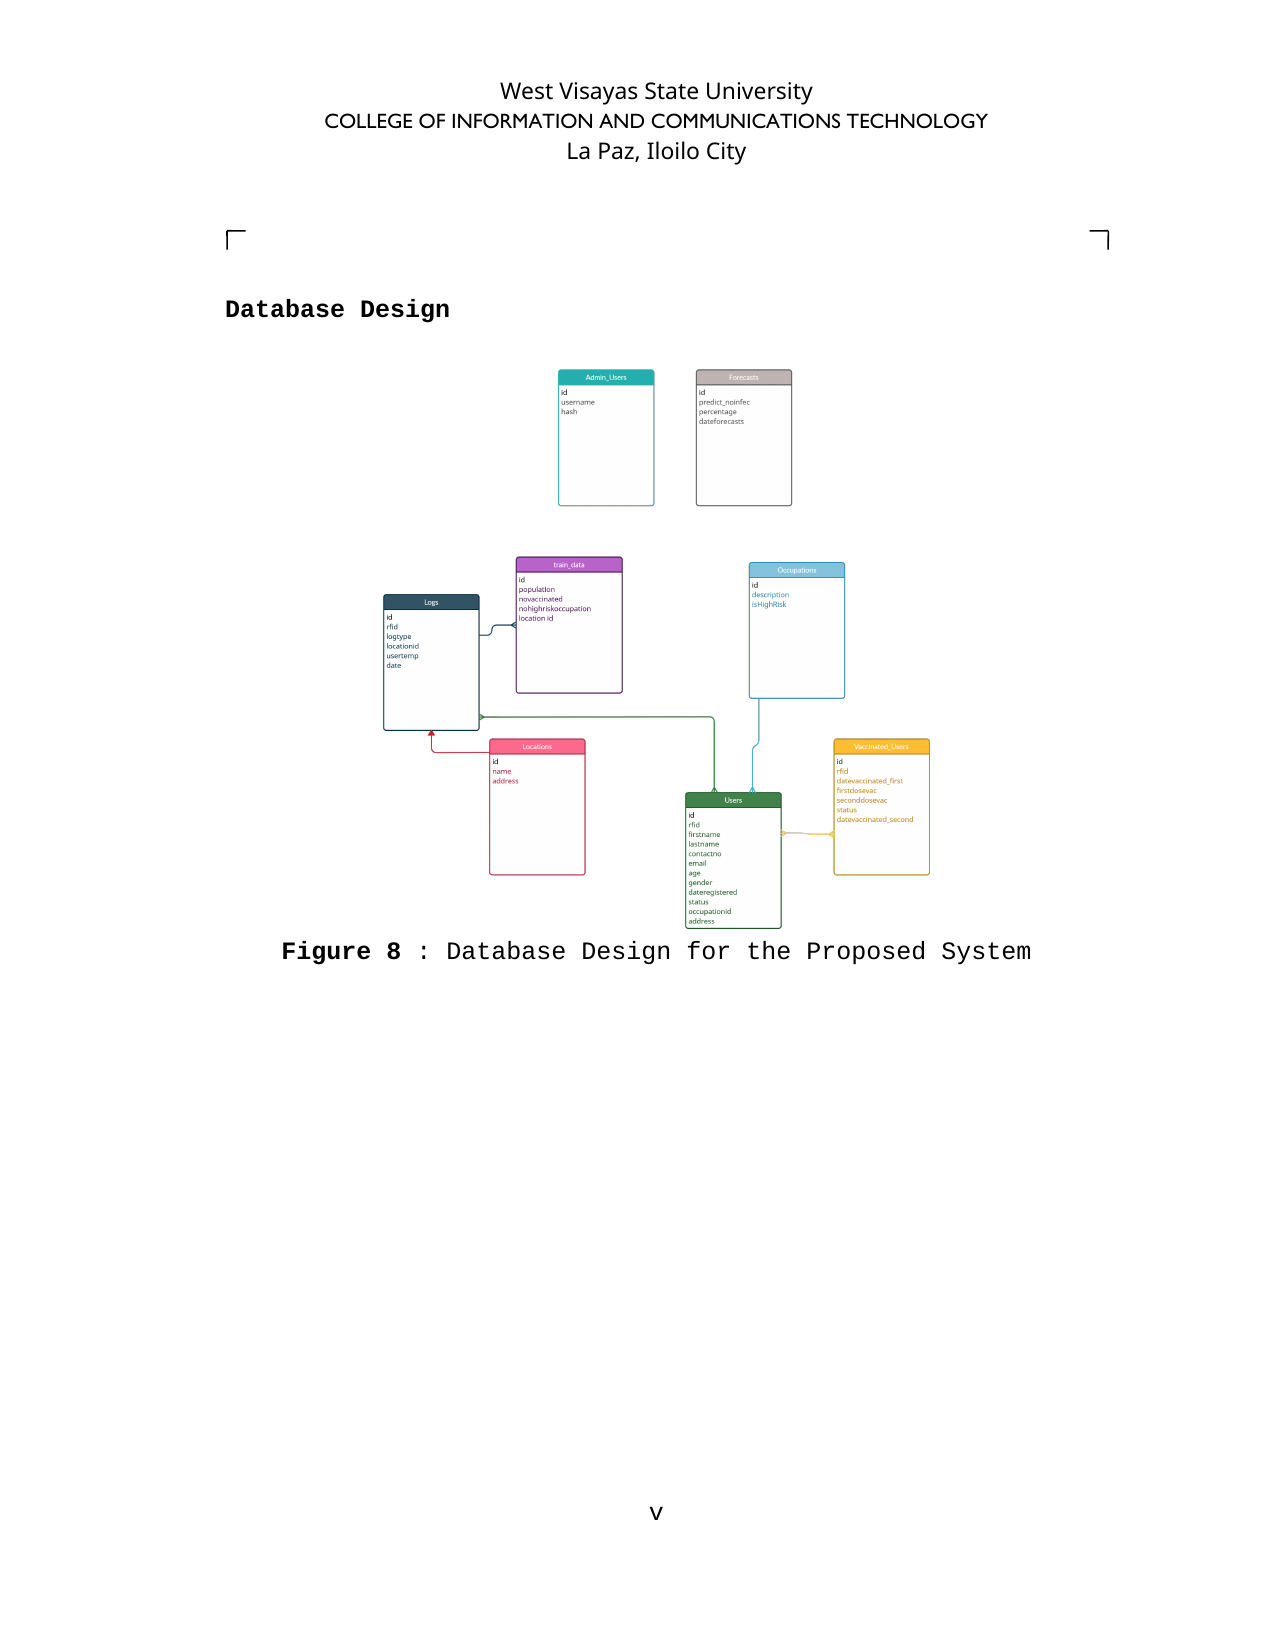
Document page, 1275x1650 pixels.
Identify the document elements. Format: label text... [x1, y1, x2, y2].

subtitle Database Design [225, 297, 1087, 325]
picture [373, 359, 940, 939]
text Figure 8 : Database Design for the Proposed System [225, 939, 1087, 967]
